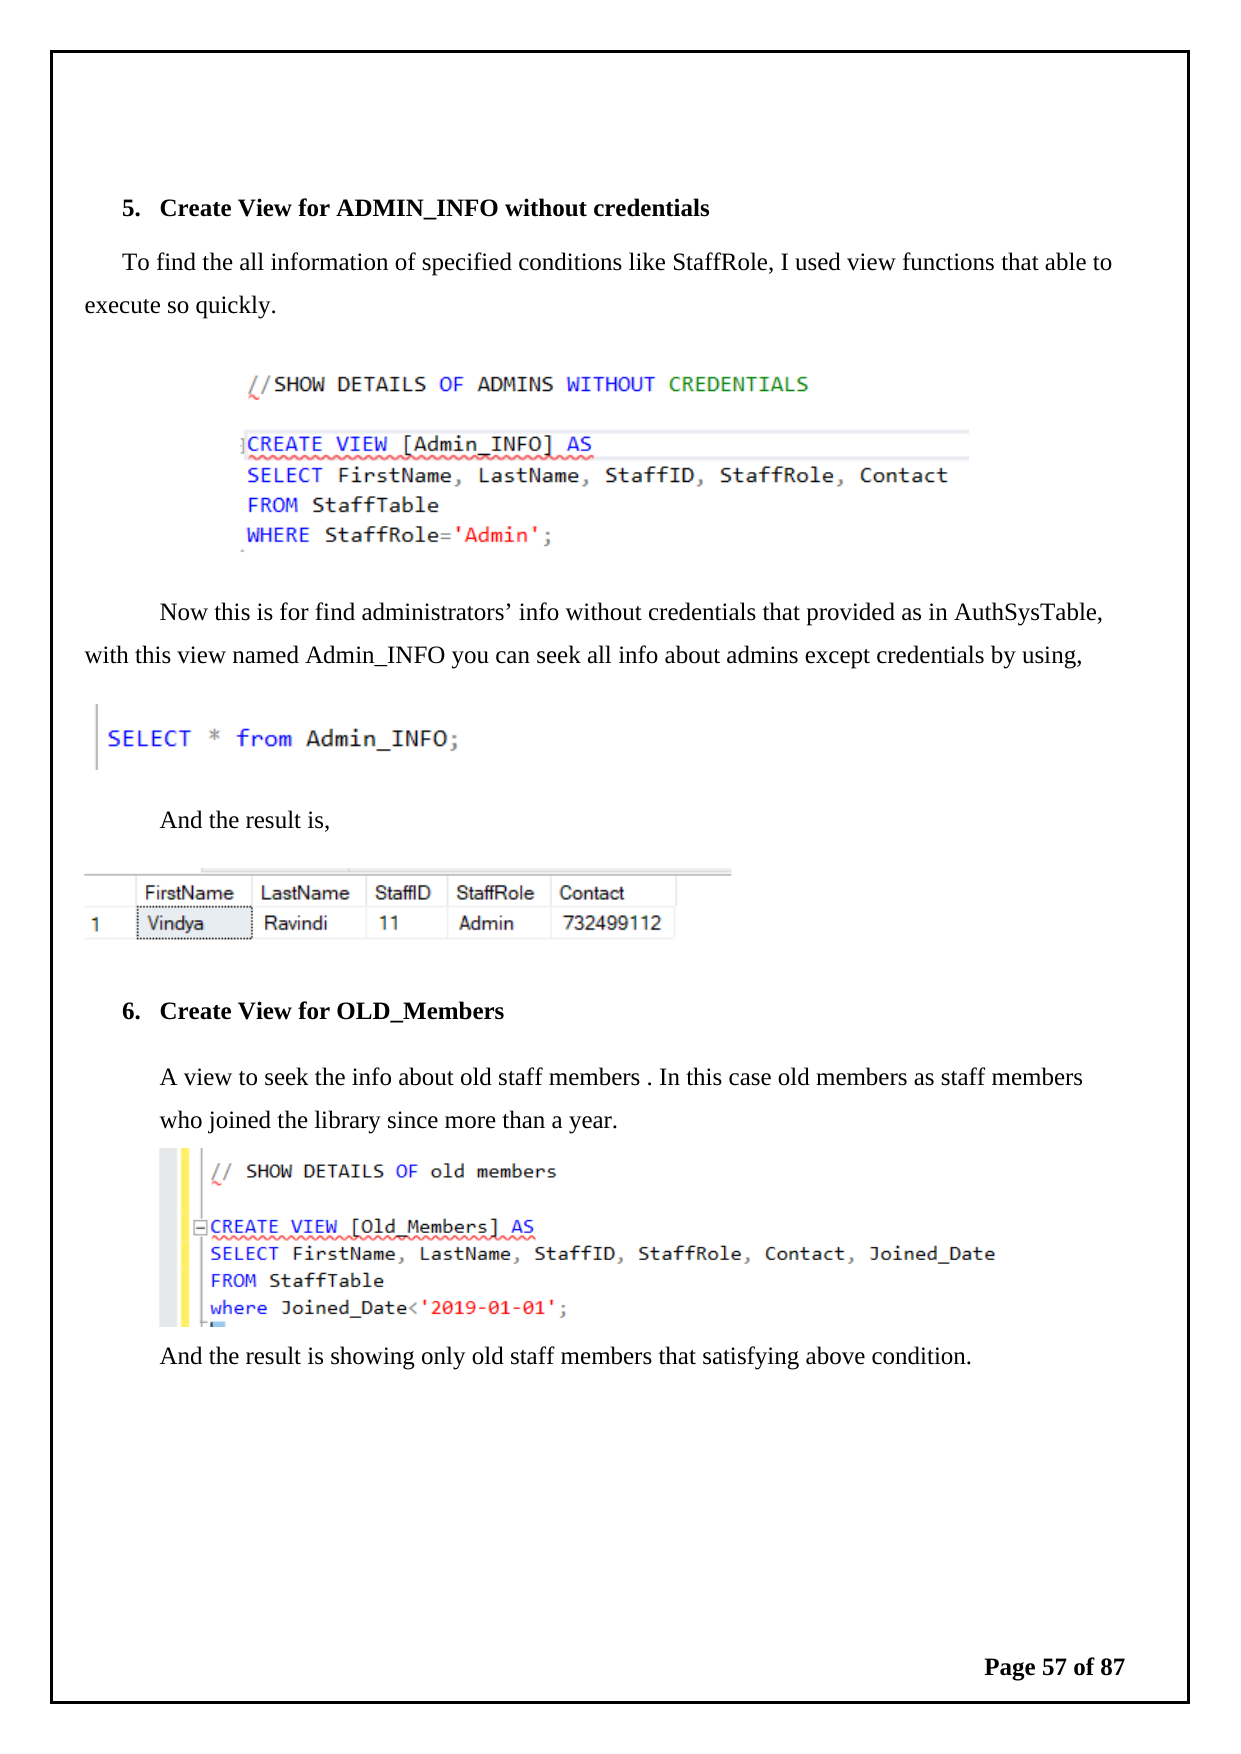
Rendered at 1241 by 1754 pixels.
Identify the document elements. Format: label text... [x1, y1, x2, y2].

text To find the all information of specified conditions like StaffRole, I used view functions that able to execute so quickly. [84, 247, 1125, 319]
list Create View for OLD_Members [122, 996, 1125, 1025]
list And the result is showing only old staff members that satisfying above condition. [159, 1341, 1125, 1370]
picture [240, 354, 969, 562]
picture [84, 704, 485, 770]
picture [159, 1148, 1047, 1327]
text And the result is, [84, 805, 1125, 834]
picture [84, 868, 732, 962]
list Create View for ADMIN_INFO without credentials [122, 193, 1125, 222]
text Now this is for find administrators’ info without credentials that provided as in AuthSysTable, with this view named Admin_INFO you can seek all info about admins except credentials by using, [84, 597, 1125, 669]
